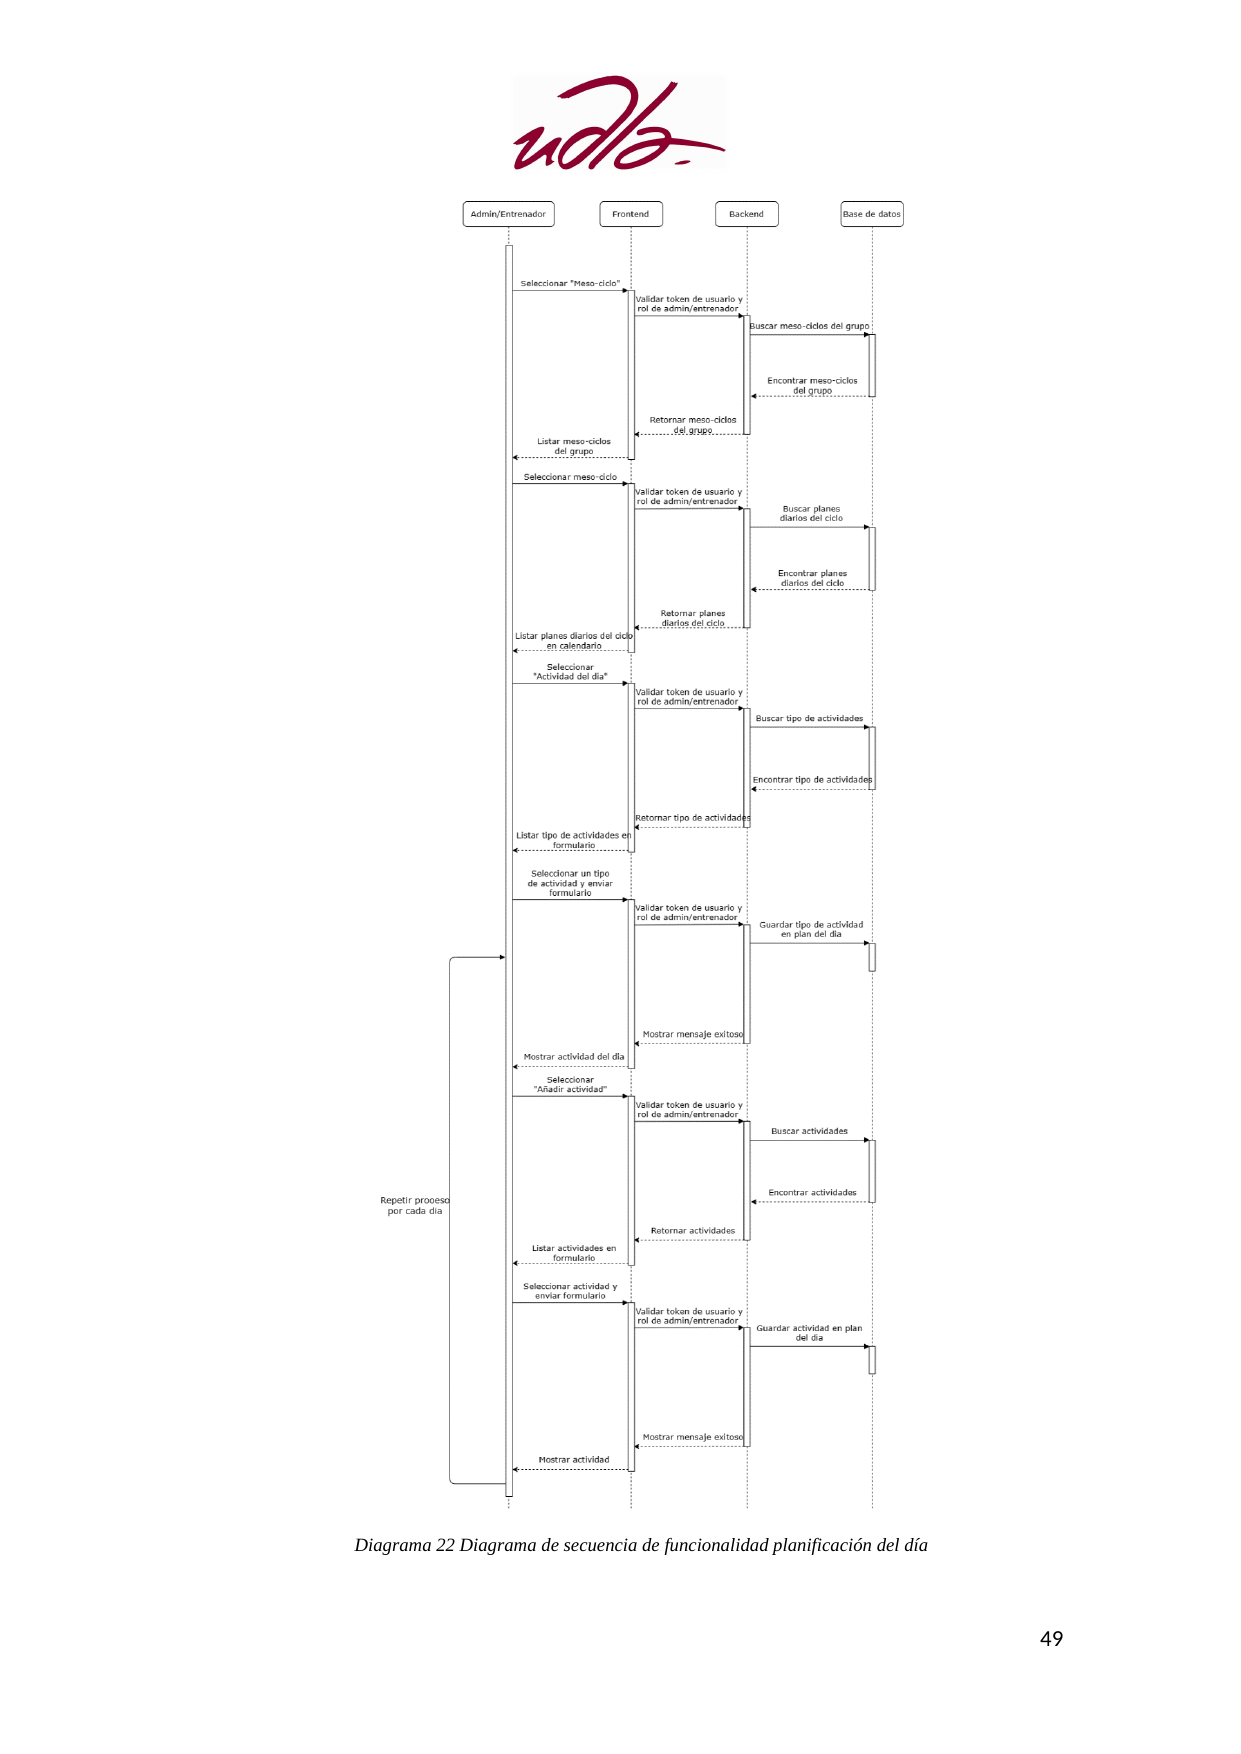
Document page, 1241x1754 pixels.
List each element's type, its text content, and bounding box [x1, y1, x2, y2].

picture [509, 73, 731, 174]
picture [380, 201, 904, 1509]
text Diagrama 22 Diagrama de secuencia de funcionalidad planificación del día [222, 1534, 1063, 1555]
